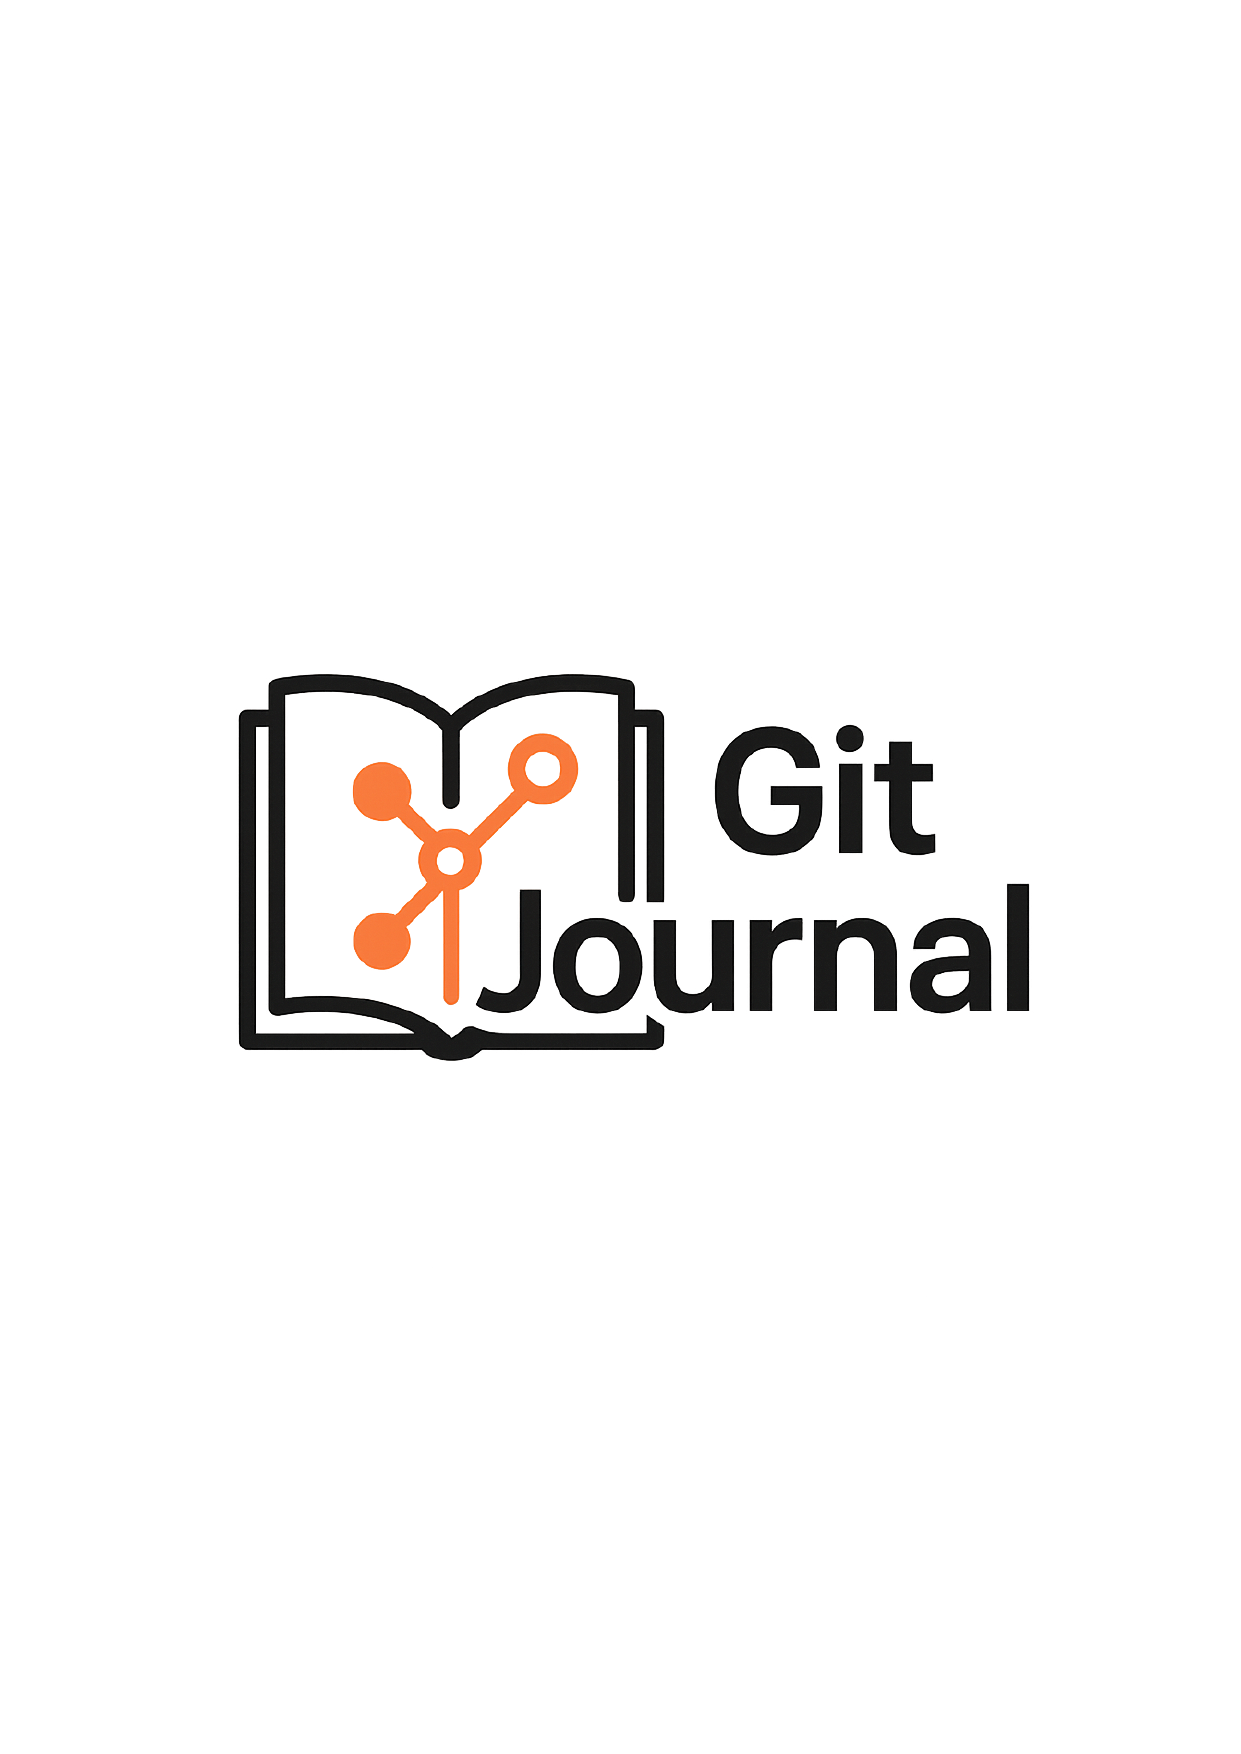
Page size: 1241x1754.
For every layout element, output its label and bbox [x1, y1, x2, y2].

picture [147, 404, 1093, 1350]
